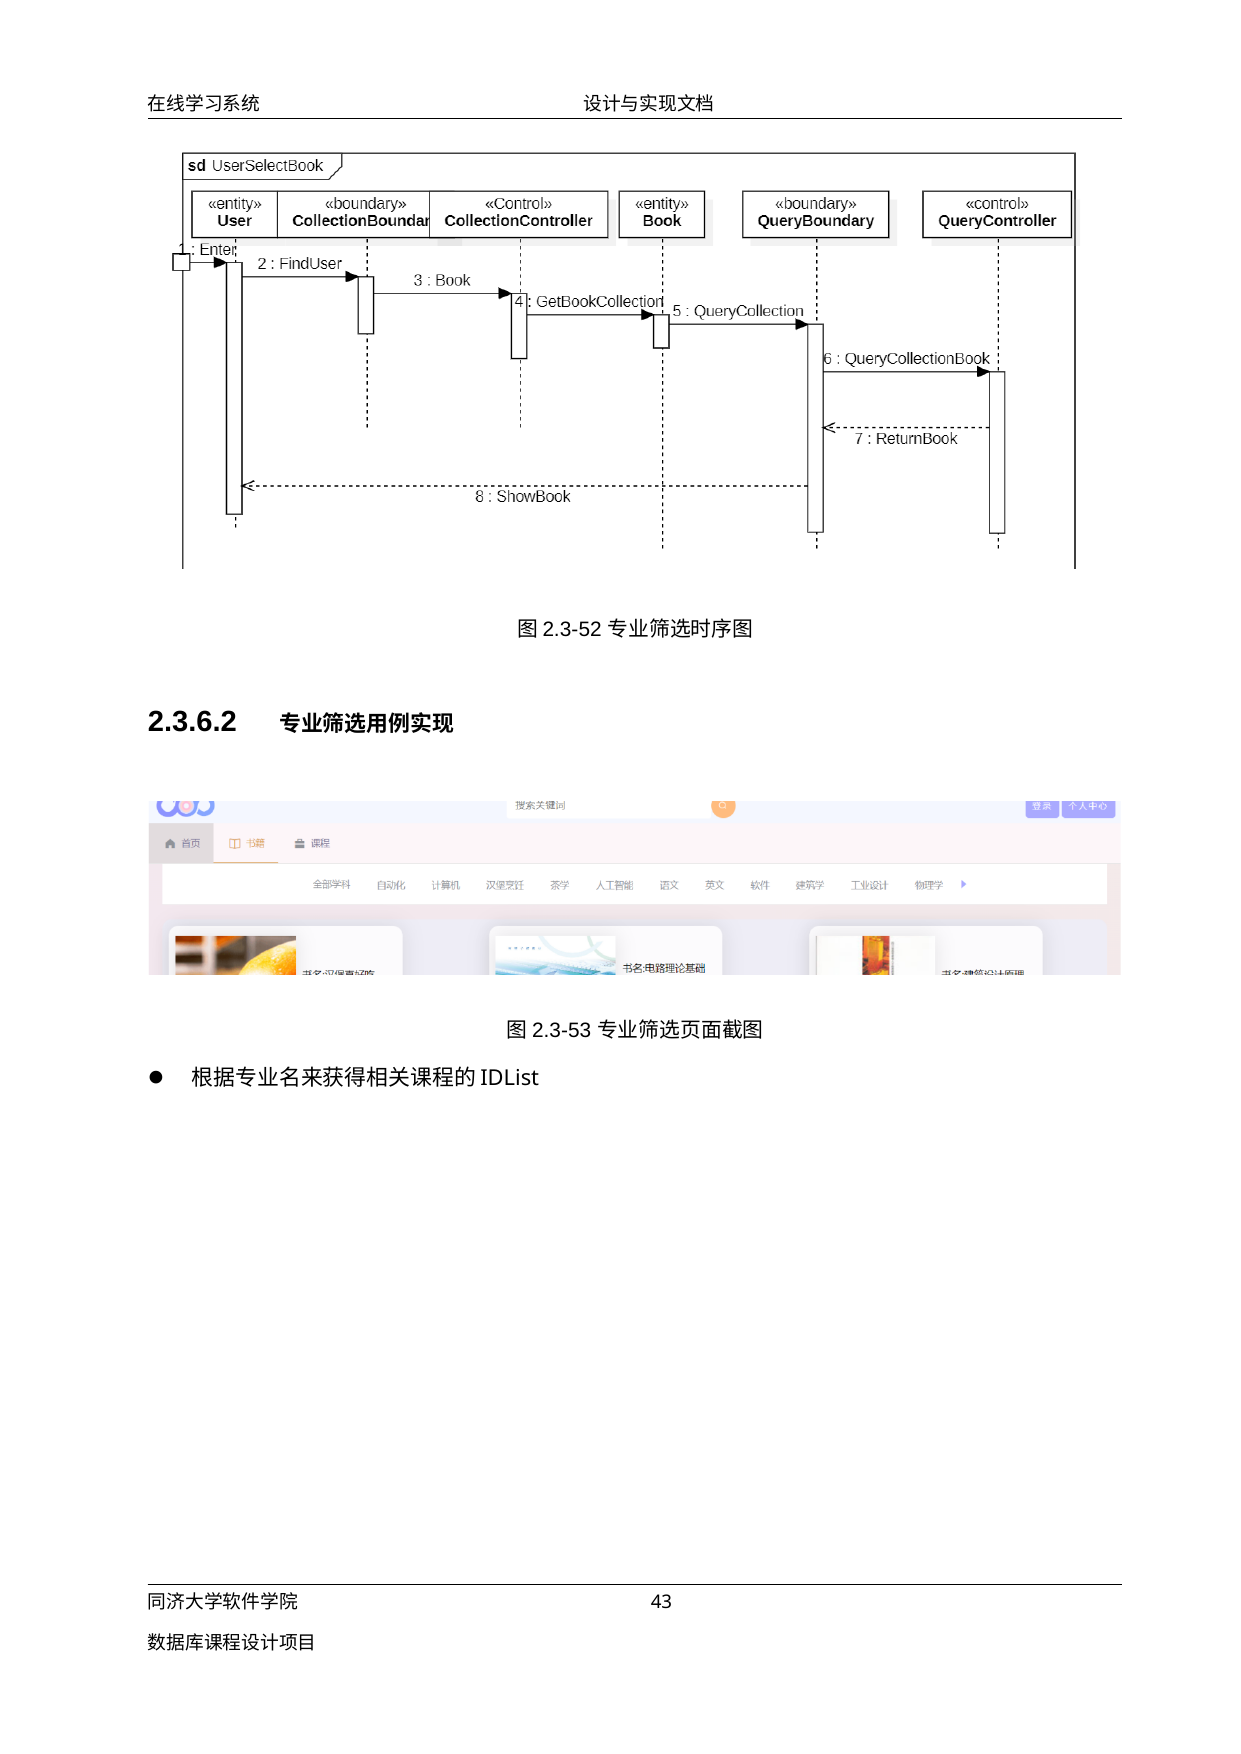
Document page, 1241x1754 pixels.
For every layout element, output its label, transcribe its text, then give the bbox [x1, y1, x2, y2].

subtitle 专业筛选用例实现 [148, 688, 1122, 753]
list 根据专业名来获得相关课程的IDList [148, 1059, 1122, 1092]
picture [149, 141, 1121, 569]
picture [148, 801, 1122, 975]
